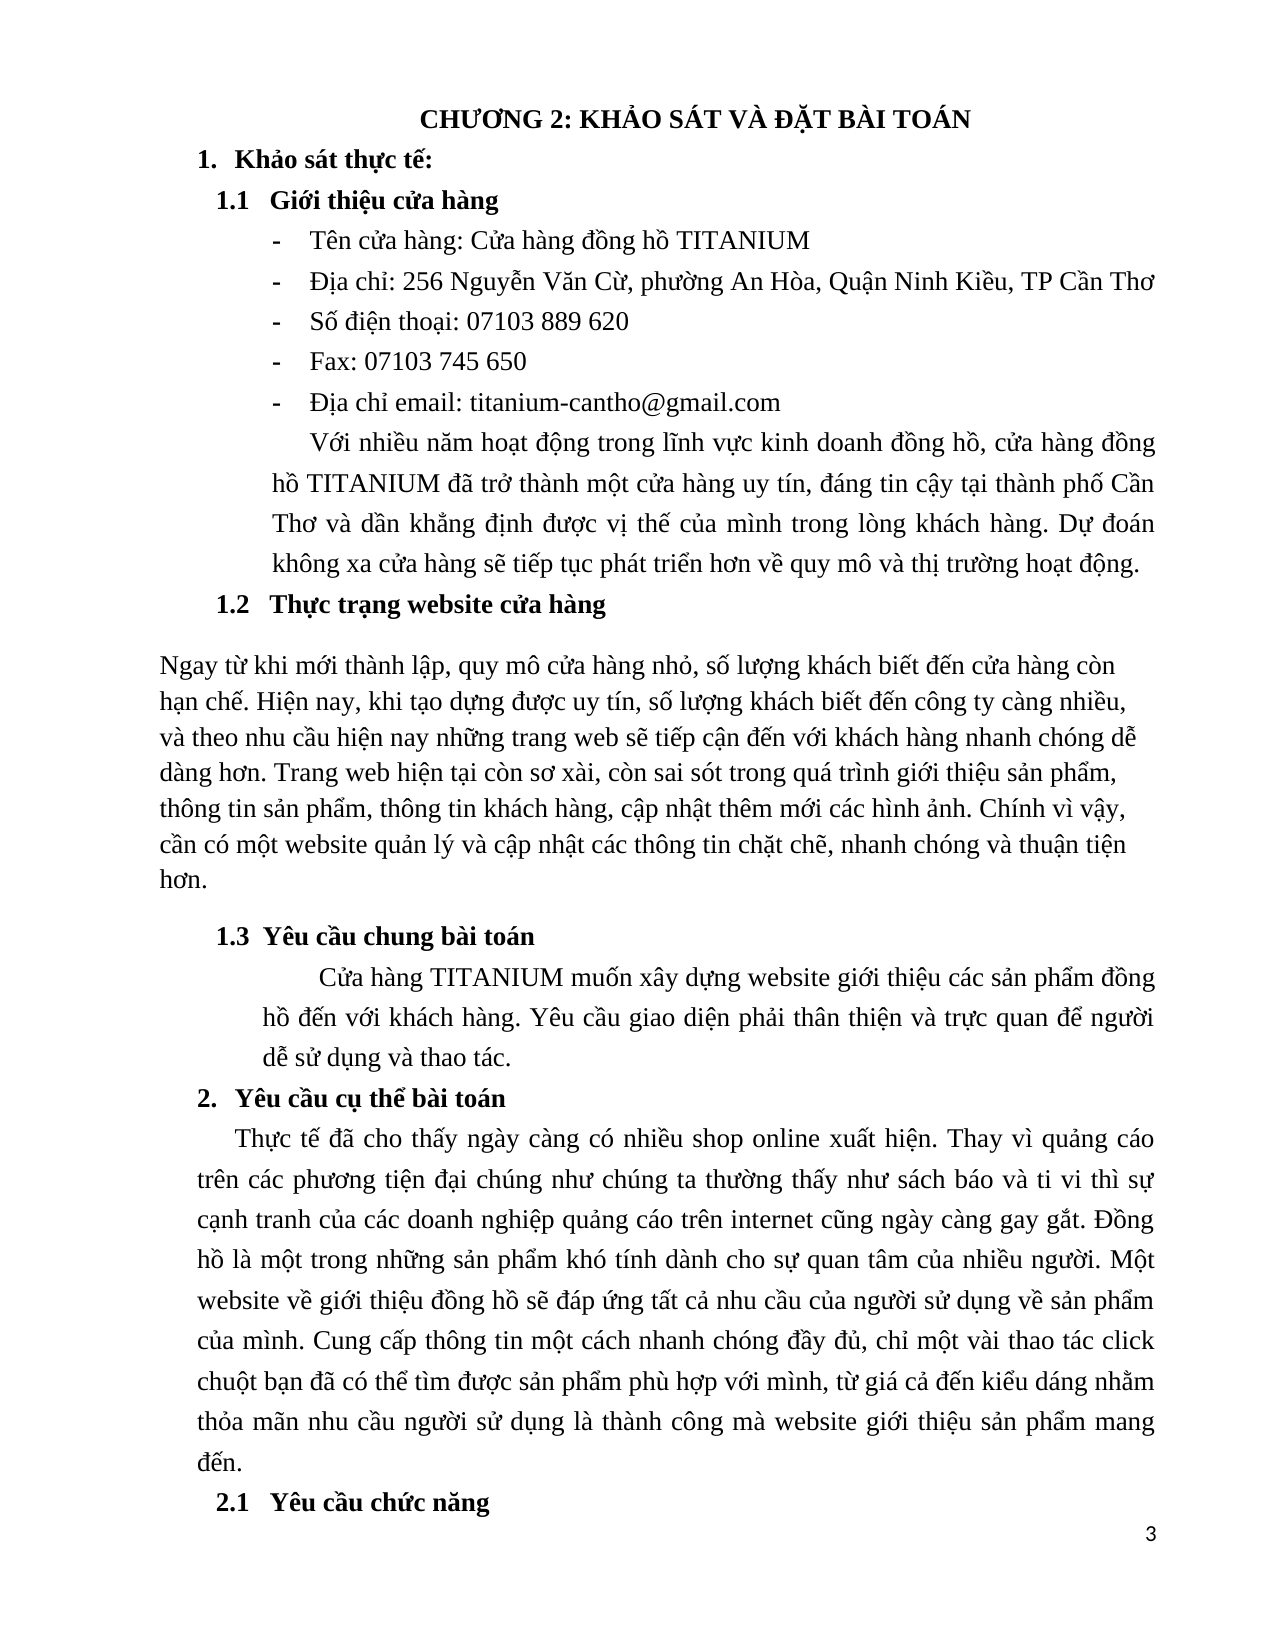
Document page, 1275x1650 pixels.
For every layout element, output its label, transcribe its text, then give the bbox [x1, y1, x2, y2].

list Cửa hàng TITANIUM muốn xây dựng website giới thiệu các sản phẩm đồng hồ đến với khách hàng. Yêu cầu giao diện phải thân thiện và trực quan để người dễ sử dụng và thao tác. [262, 961, 1156, 1073]
list Khảo sát thực tế: [197, 143, 1156, 174]
list Địa chỉ: 256 Nguyễn Văn Cừ, phường An Hòa, Quận Ninh Kiều, TP Cần Thơ [272, 265, 1156, 296]
list Thực tế đã cho thấy ngày càng có nhiều shop online xuất hiện. Thay vì quảng cáo trên các phương tiện đại chúng như chúng ta thường thấy như sách báo và ti vi thì sự cạnh tranh của các doanh nghiệp quảng cáo trên internet cũng ngày càng gay gắt. Đồng hồ là một trong những sản phẩm khó tính dành cho sự quan tâm của nhiều người. Một website về giới thiệu đồng hồ sẽ đáp ứng tất cả nhu cầu của người sử dụng về sản phẩm của mình. Cung cấp thông tin một cách nhanh chóng đầy đủ, chỉ một vài thao tác click chuột bạn đã có thể tìm được sản phẩm phù hợp với mình, từ giá cả đến kiểu dáng nhằm thỏa mãn nhu cầu người sử dụng là thành công mà website giới thiệu sản phẩm mang đến. [197, 1122, 1156, 1477]
list Với nhiều năm hoạt động trong lĩnh vực kinh doanh đồng hồ, cửa hàng đồng hồ TITANIUM đã trở thành một cửa hàng uy tín, đáng tin cậy tại thành phố Cần Thơ và dần khẳng định được vị thế của mình trong lòng khách hàng. Dự đoán không xa cửa hàng sẽ tiếp tục phát triển hơn về quy mô và thị trường hoạt động. [272, 426, 1156, 579]
list Địa chỉ email: titanium-cantho@gmail.com [272, 386, 1156, 417]
list Fax: 07103 745 650 [272, 346, 1156, 377]
list Yêu cầu chung bài toán [216, 920, 1156, 951]
list Tên cửa hàng: Cửa hàng đồng hồ TITANIUM [272, 224, 1156, 255]
list Giới thiệu cửa hàng [216, 184, 1156, 215]
text Ngay từ khi mới thành lập, quy mô cửa hàng nhỏ, số lượng khách biết đến cửa hàng còn hạn chế. Hiện nay, khi tạo dựng được uy tín, số lượng khách biết đến công ty càng nhiều, và theo nhu cầu hiện nay những trang web sẽ tiếp cận đến với khách hàng nhanh chóng dễ dàng hơn. Trang web hiện tại còn sơ xài, còn sai sót trong quá trình giới thiệu sản phẩm, thông tin sản phẩm, thông tin khách hàng, cập nhật thêm mới các hình ảnh. Chính vì vậy, cần có một website quản lý và cập nhật các thông tin chặt chẽ, nhanh chóng và thuận tiện hơn. [159, 649, 1156, 895]
list Số điện thoại: 07103 889 620 [272, 305, 1156, 336]
list Yêu cầu chức năng [216, 1486, 1156, 1517]
list CHƯƠNG 2: KHẢO SÁT VÀ ĐẶT BÀI TOÁN [234, 103, 1156, 134]
list Thực trạng website cửa hàng [216, 588, 1156, 619]
list Yêu cầu cụ thể bài toán [197, 1082, 1156, 1113]
